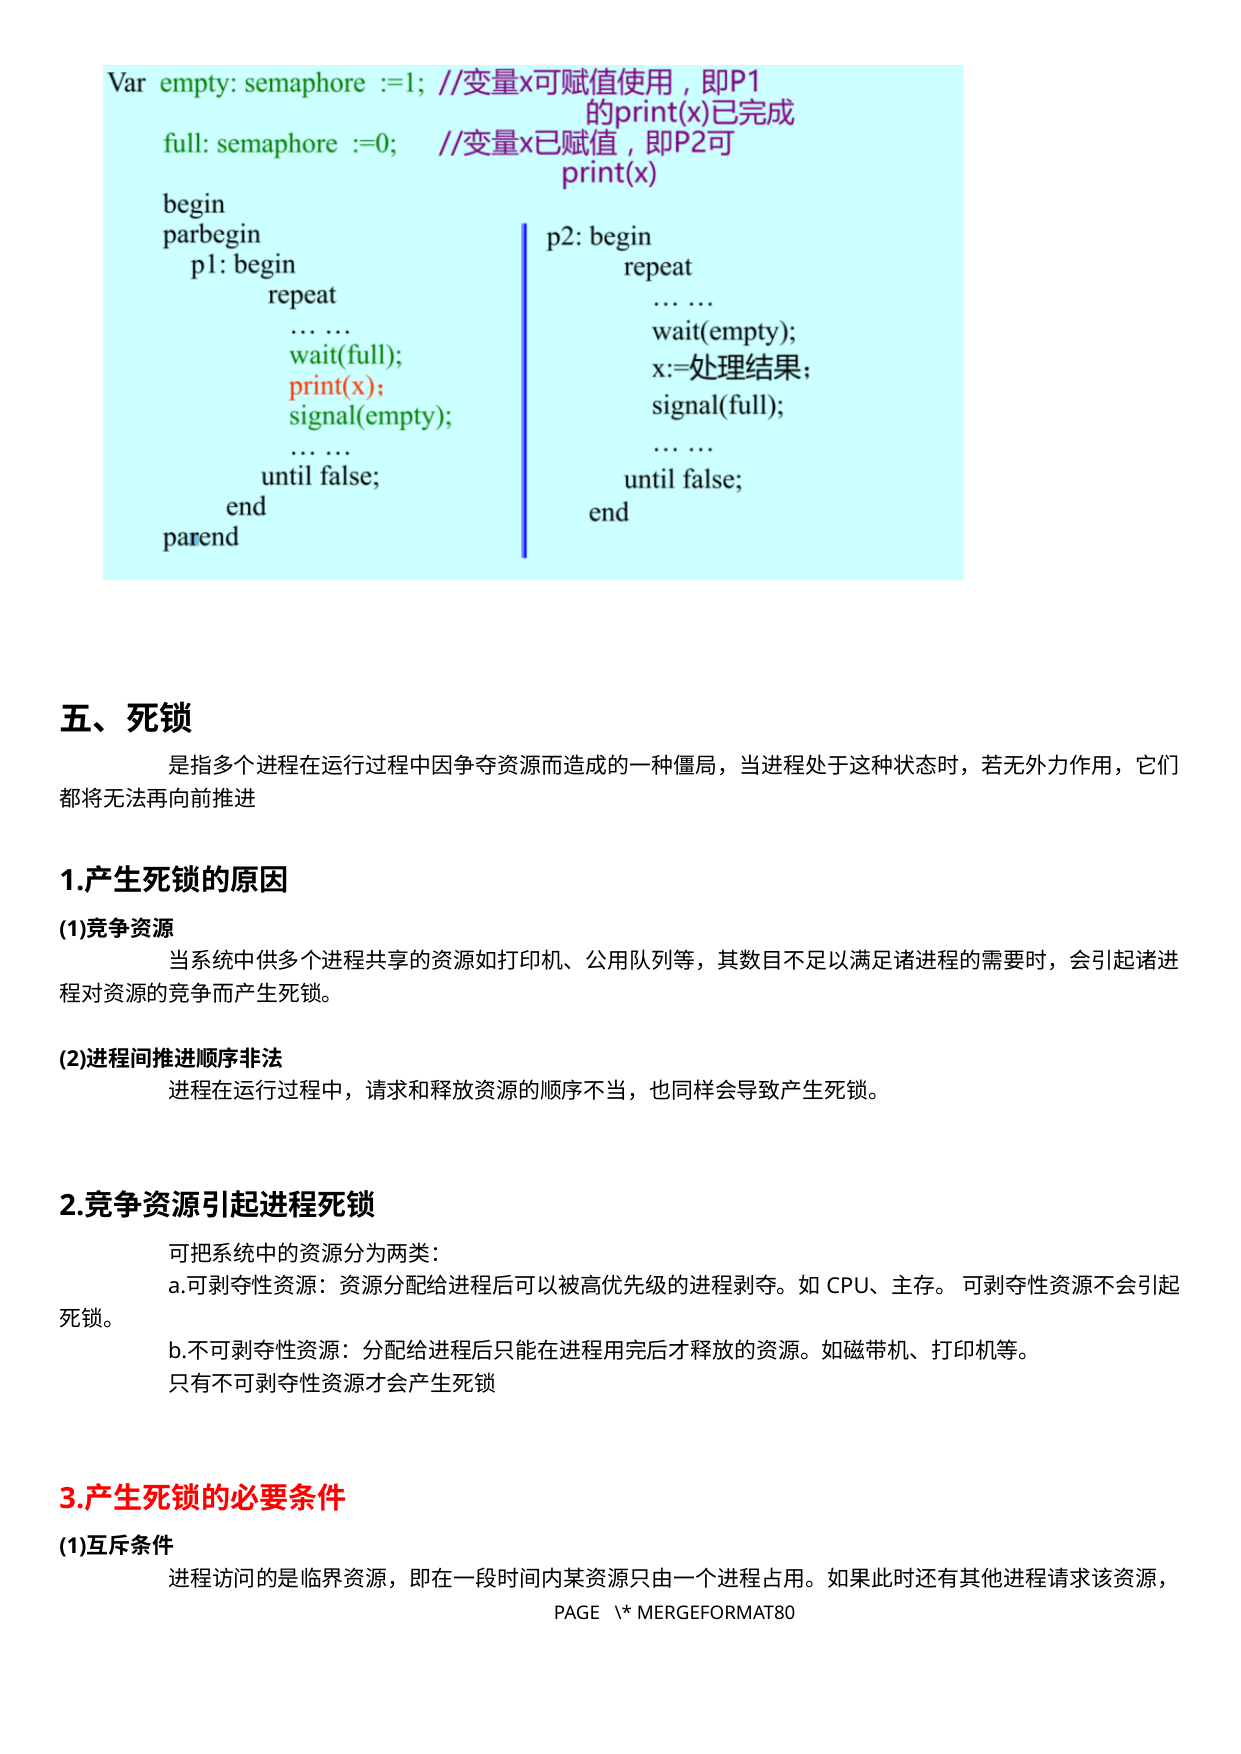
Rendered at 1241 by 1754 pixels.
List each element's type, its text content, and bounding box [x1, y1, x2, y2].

text 只有不可剥夺性资源才会产生死锁 [59, 1366, 1181, 1398]
text 是指多个进程在运行过程中因争夺资源而造成的一种僵局，当进程处于这种状态时，若无外力作用，它们都将无法再向前推进 [59, 748, 1181, 813]
subtitle 3.产生死锁的必要条件 [59, 1463, 1181, 1528]
subtitle 2.竞争资源引起进程死锁 [59, 1171, 1181, 1236]
picture [102, 65, 964, 580]
subtitle 1.产生死锁的原因 [59, 846, 1181, 911]
text 可把系统中的资源分为两类： [59, 1236, 1181, 1268]
subtitle 五、死锁 [59, 683, 1181, 748]
subtitle (1)互斥条件 [59, 1528, 1181, 1561]
text a.可剥夺性资源：资源分配给进程后可以被高优先级的进程剥夺。如CPU、主存。 可剥夺性资源不会引起死锁。 [59, 1268, 1181, 1333]
subtitle (1)竞争资源 [59, 911, 1181, 943]
text b.不可剥夺性资源：分配给进程后只能在进程用完后才释放的资源。如磁带机、打印机等。 [59, 1333, 1181, 1366]
subtitle (2)进程间推进顺序非法 [59, 1041, 1181, 1073]
text 当系统中供多个进程共享的资源如打印机、公用队列等，其数目不足以满足诸进程的需要时，会引起诸进程对资源的竞争而产生死锁。 [59, 943, 1181, 1008]
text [59, 1561, 1181, 1593]
text 进程在运行过程中，请求和释放资源的顺序不当，也同样会导致产生死锁。 [59, 1073, 1181, 1106]
